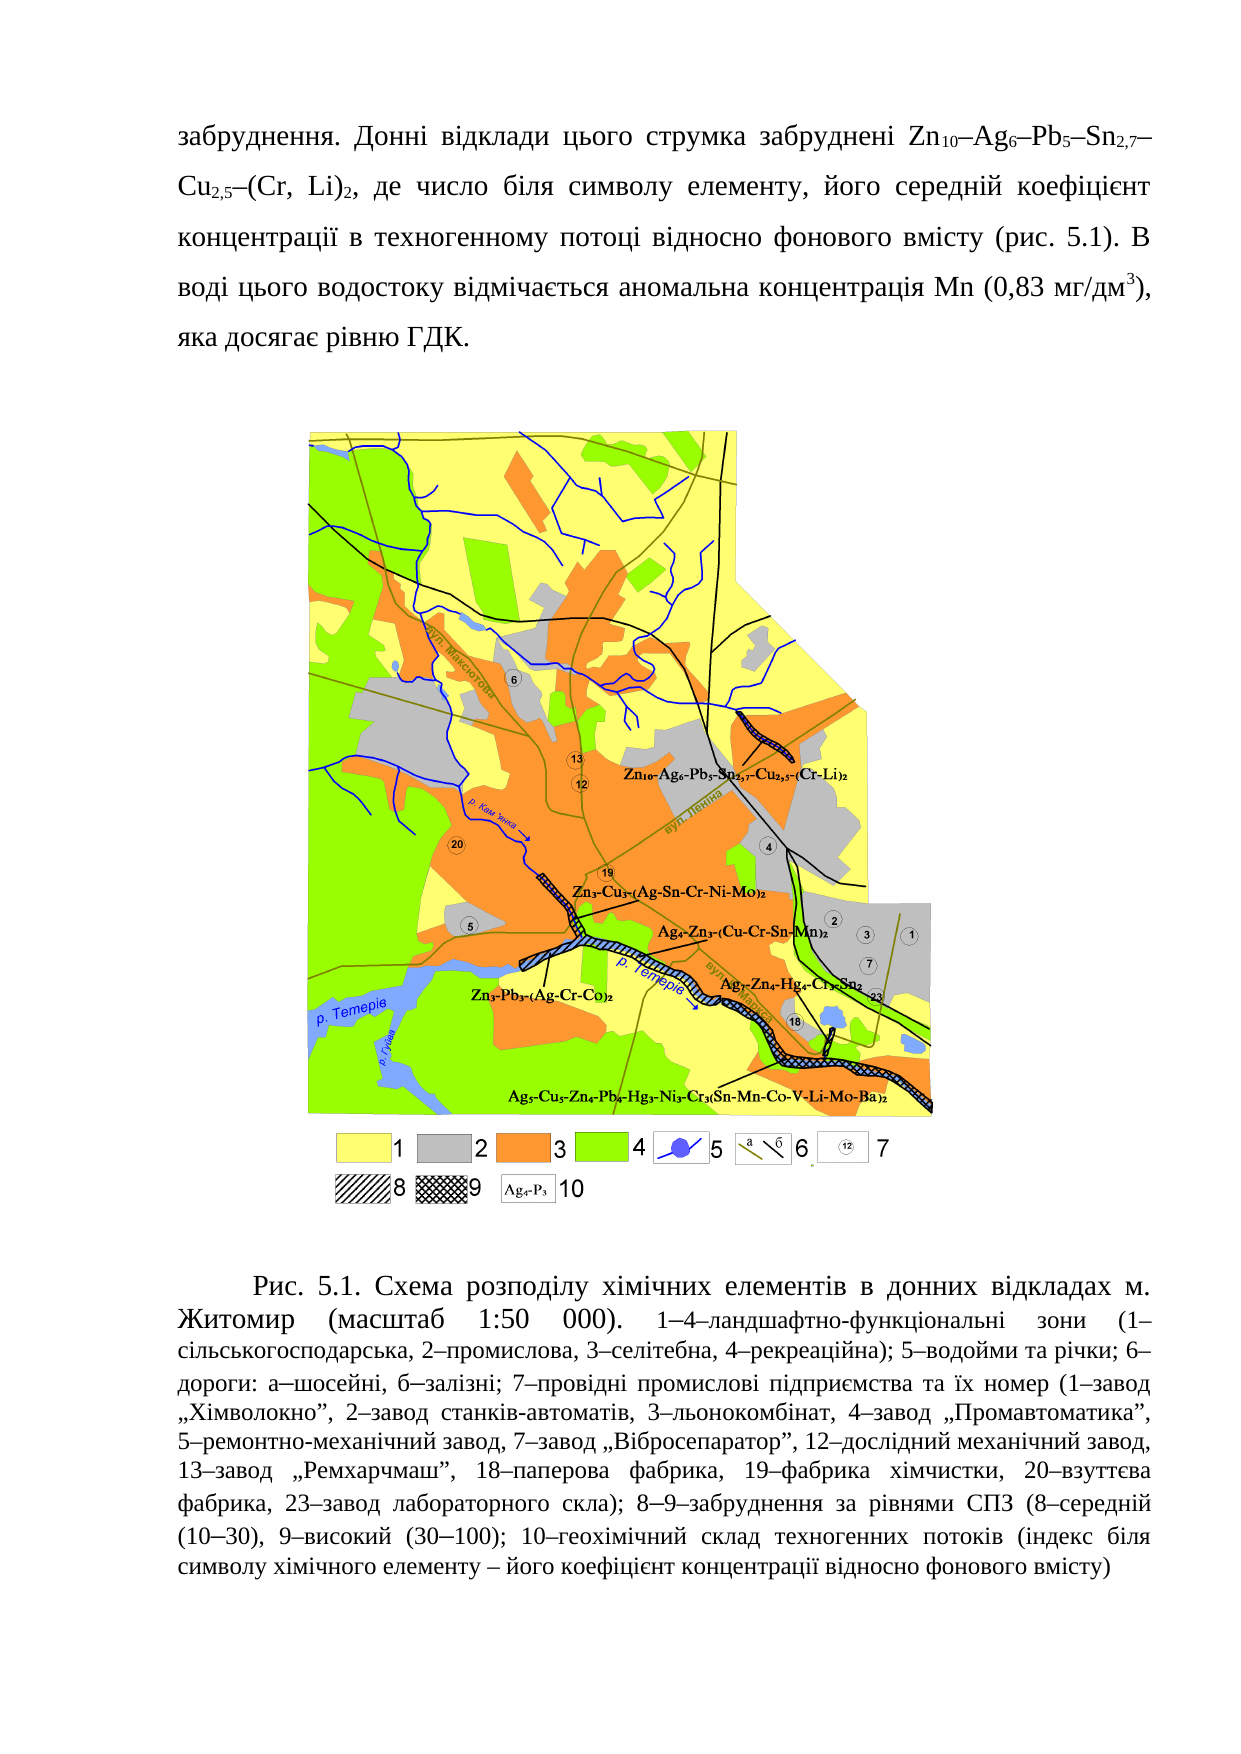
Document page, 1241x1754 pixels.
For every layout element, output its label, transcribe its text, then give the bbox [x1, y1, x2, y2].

picture [295, 420, 945, 1216]
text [177, 118, 1152, 353]
text Рис. 5.1. Схема розподілу хімічних елементів в донних відкладах м. Житомир (масштаб 1:50 000). 1–4–ландшафтно-функціональні зони (1–сільськогосподарська, 2–промислова, 3–селітебна, 4–рекреаційна); 5–водойми та річки; 6–дороги: а–шосейні, б–залізні; 7–провідні промислові підприємства та їх номер (1–завод „Хімволокно”, 2–завод станків-автоматів, 3–льонокомбінат, 4–завод „Промавтоматика”, 5–ремонтно-механічний завод, 7–завод „Вібросепаратор”, 12–дослідний механічний завод, 13–завод „Ремхарчмаш”, 18–паперова фабрика, 19–фабрика хімчистки, 20–взуттєва фабрика, 23–завод лабораторного скла); 8–9–забруднення за рівнями СПЗ (8–середній (10–30), 9–високий (30–100); 10–геохімічний склад техногенних потоків (індекс біля символу хімічного елементу – його коефіцієнт концентрації відносно фонового вмісту) [177, 1268, 1152, 1579]
